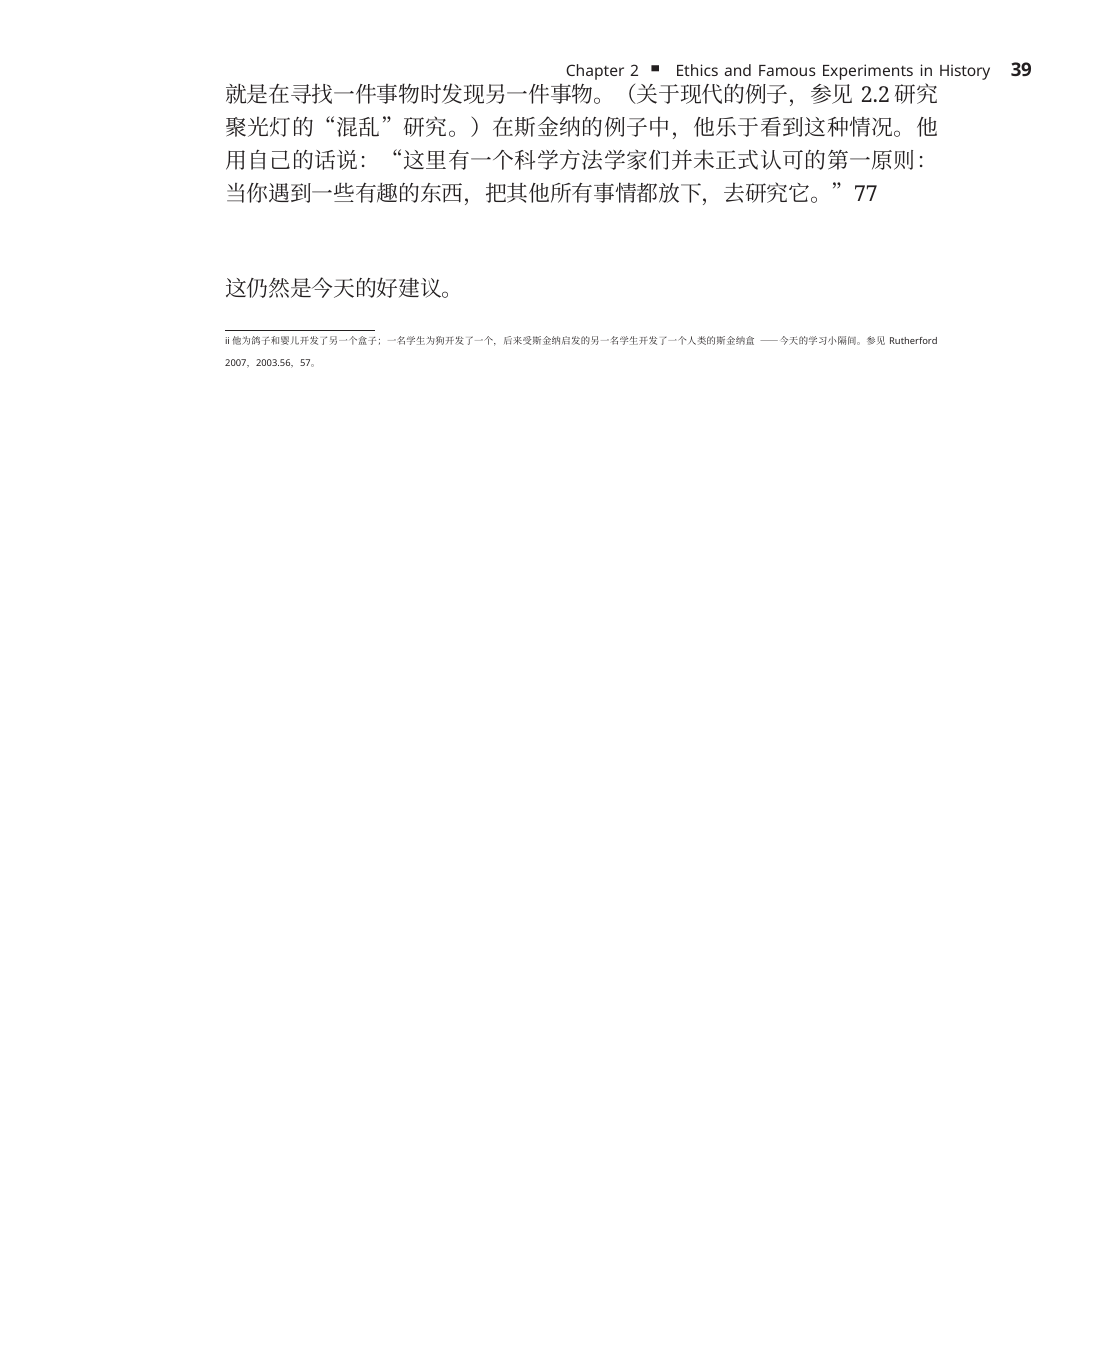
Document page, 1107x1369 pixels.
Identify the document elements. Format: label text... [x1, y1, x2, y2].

text ii他为鸽子和婴儿开发了另一个盒子；一名学生为狗开发了一个，后来受斯金纳启发的另一名学生开发了一个人类的斯金纳盒——今天的学习小隔间。参见 Rutherford 2007，2003.56，57。 [225, 335, 938, 376]
text 这仍然是今天的好建议。 [225, 272, 938, 303]
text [225, 77, 938, 208]
